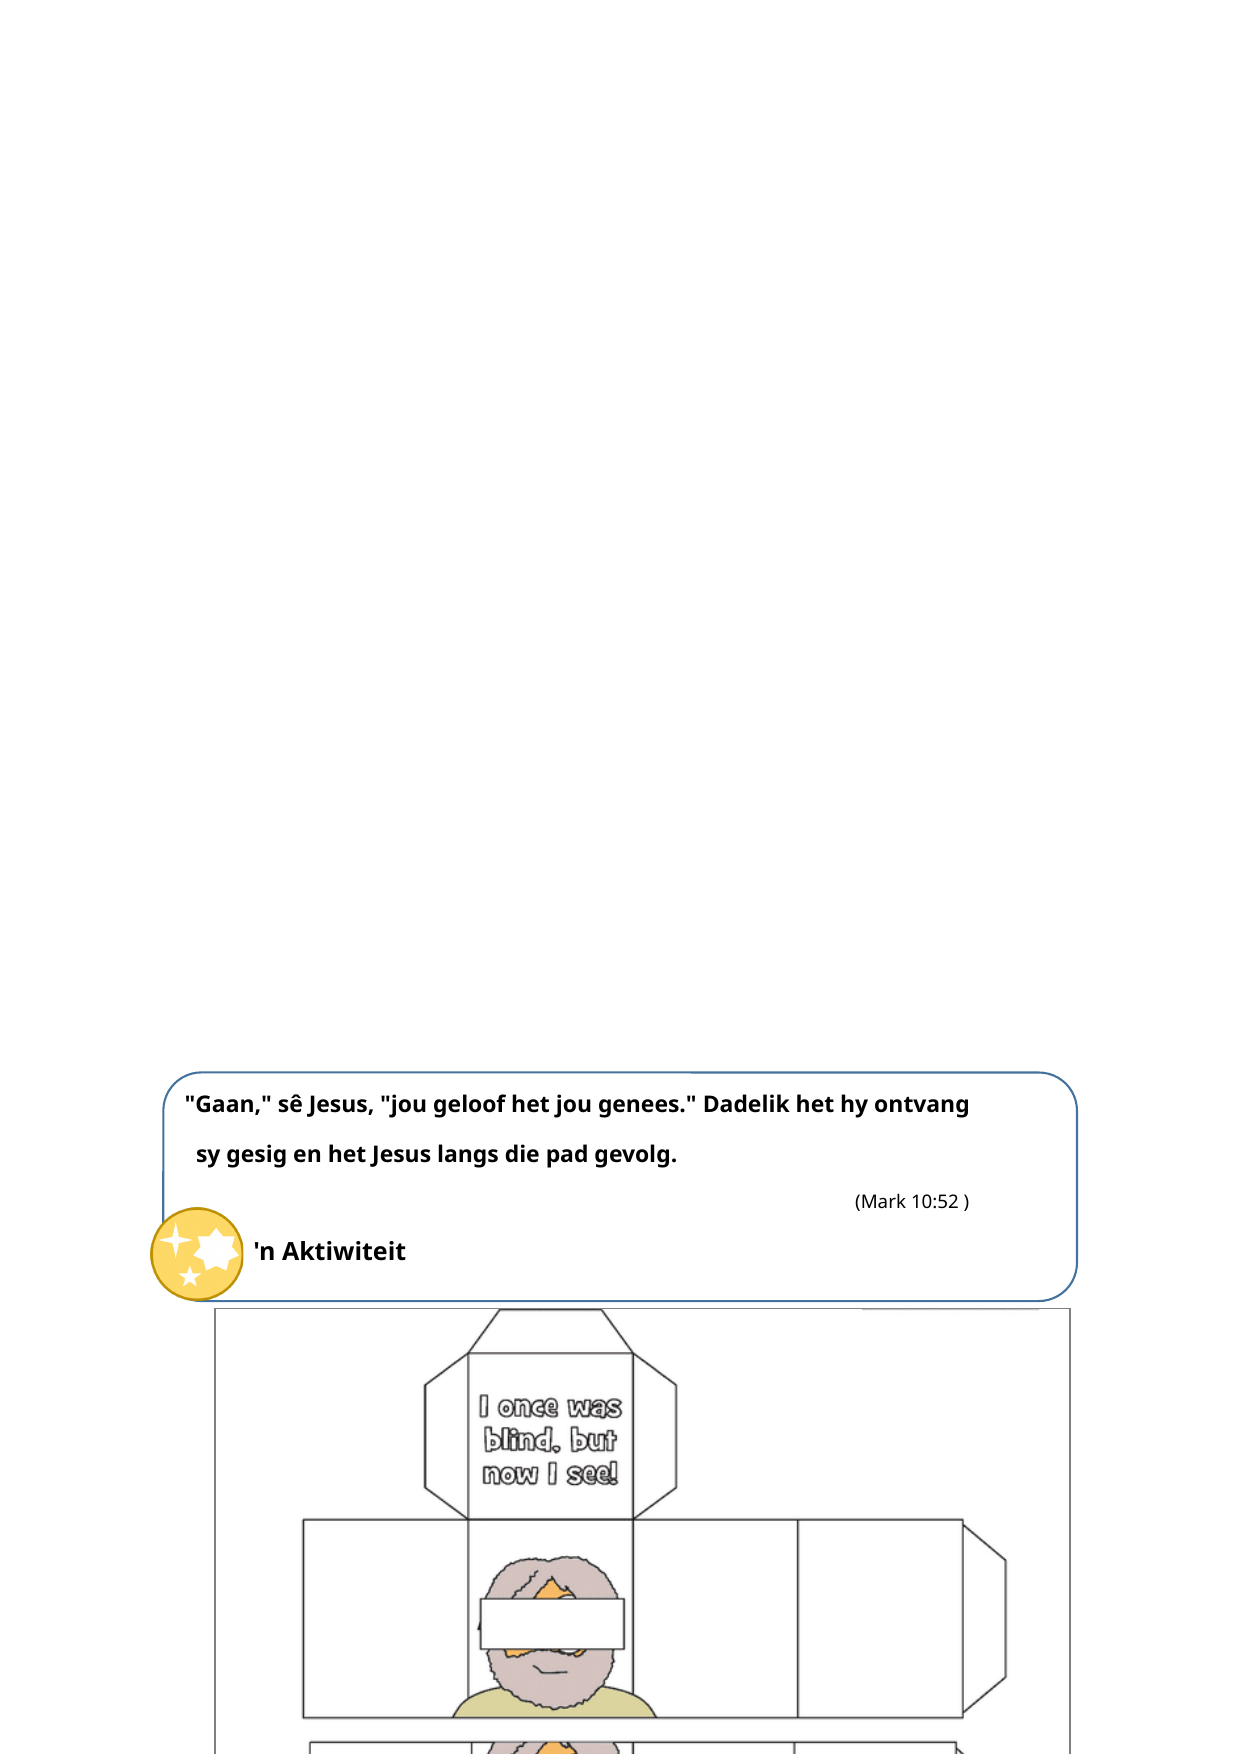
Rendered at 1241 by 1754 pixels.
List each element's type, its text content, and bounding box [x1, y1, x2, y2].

text sy gesig en het Jesus langs die pad gevolg. [150, 1138, 1090, 1169]
text "Gaan," sê Jesus, "jou geloof het jou genees." Dadelik het hy ontvang [150, 1088, 1090, 1119]
picture [150, 1207, 244, 1301]
text (Mark 10:52 ) [150, 1188, 1090, 1214]
text 'n Aktiwiteit [244, 1233, 1090, 1267]
picture [216, 1309, 1069, 1754]
